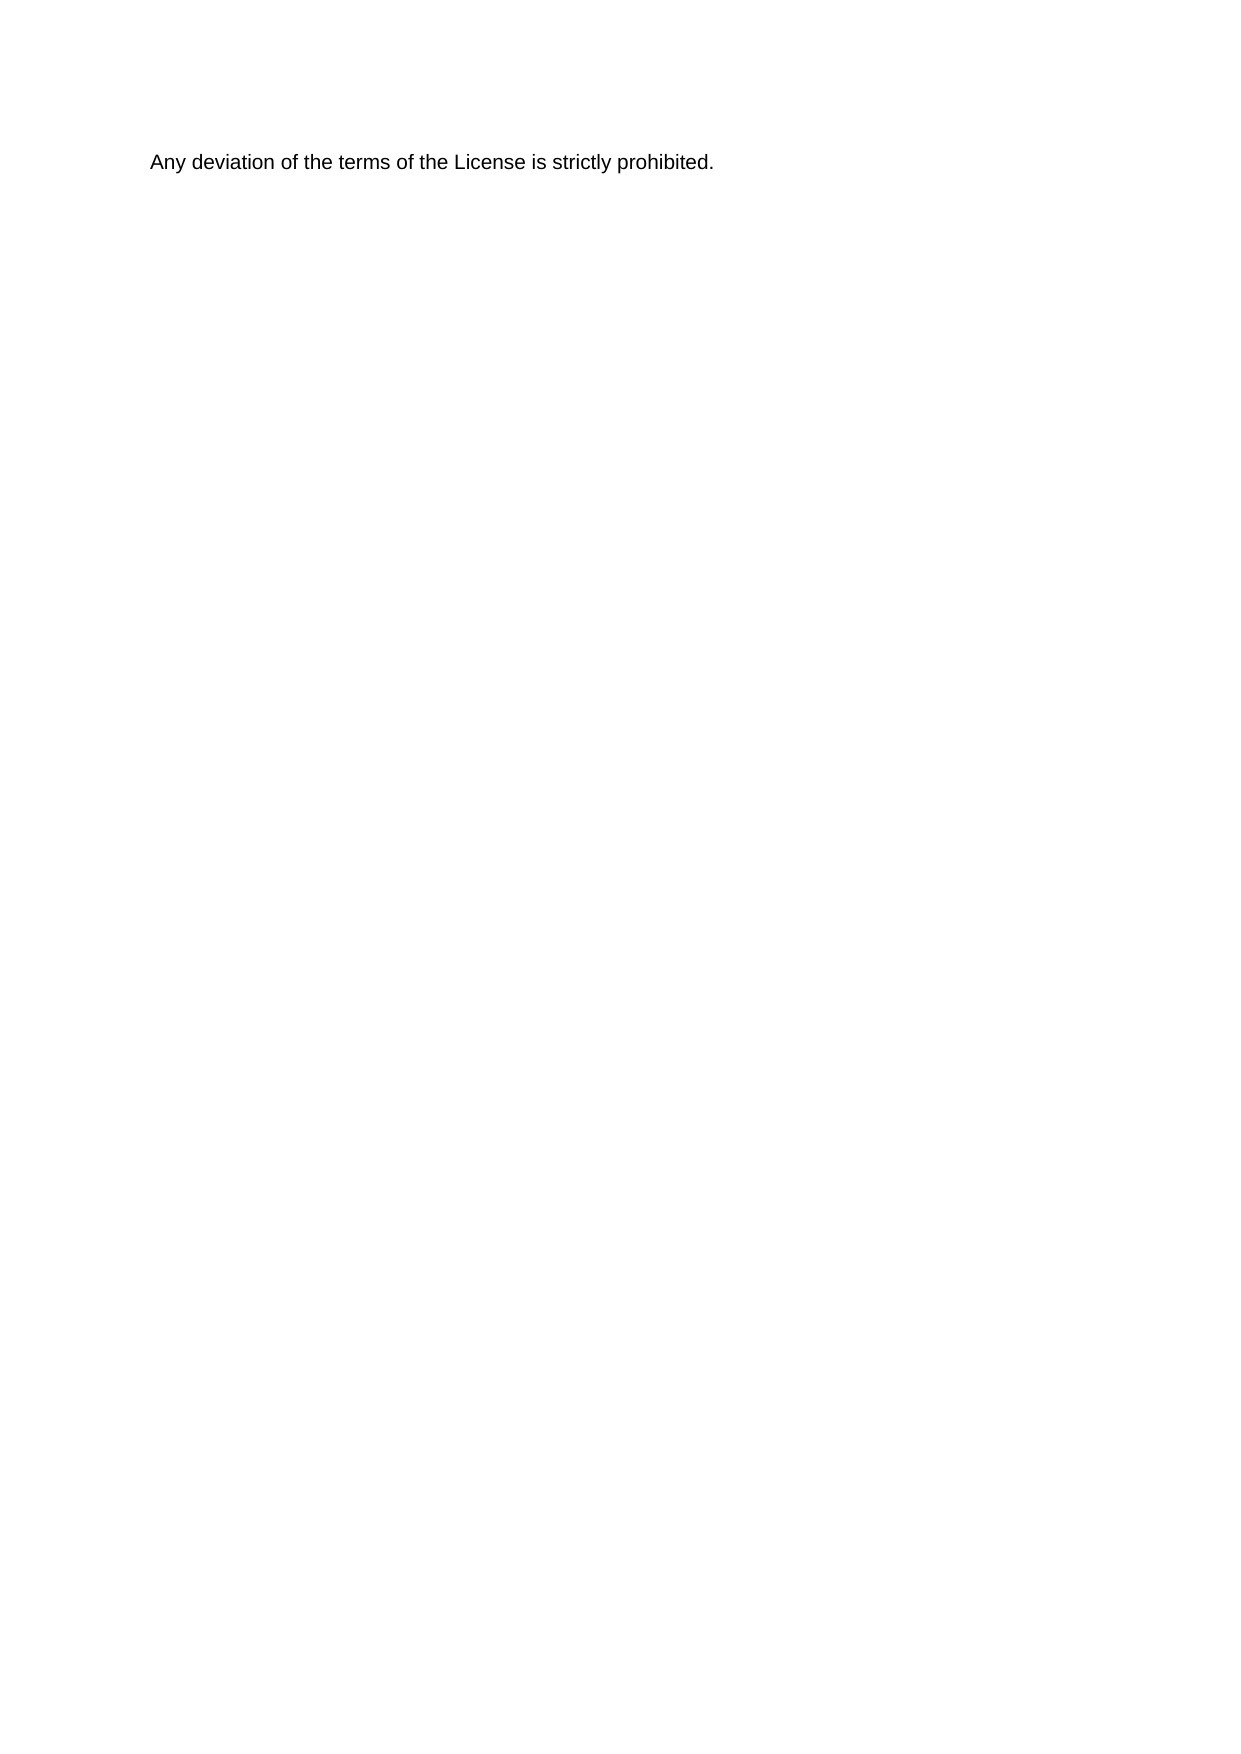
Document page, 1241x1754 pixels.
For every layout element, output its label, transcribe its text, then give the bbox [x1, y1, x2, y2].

text Any deviation of the terms of the License is strictly prohibited. [150, 150, 1090, 174]
